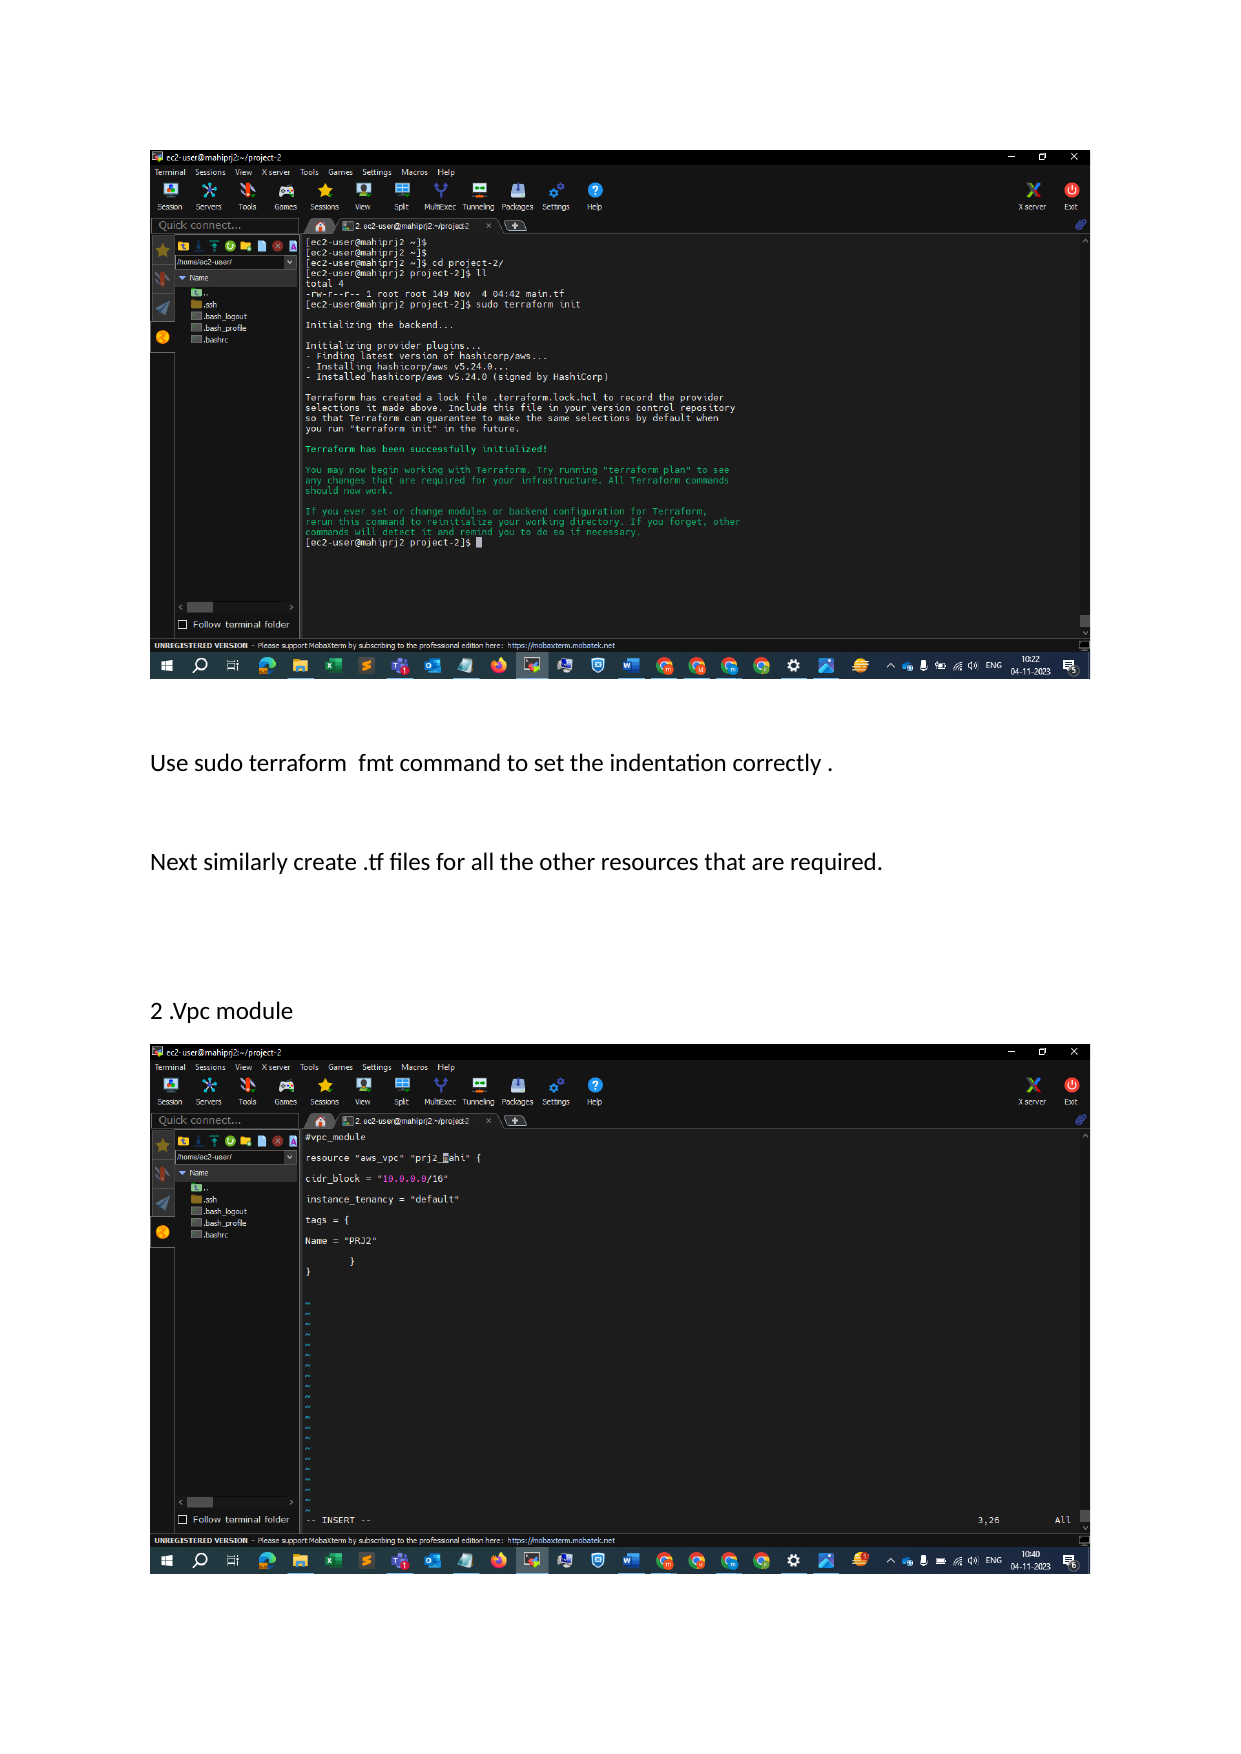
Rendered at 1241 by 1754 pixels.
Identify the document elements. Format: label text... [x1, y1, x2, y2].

picture [150, 150, 1091, 679]
text Next similarly create .tf files for all the other resources that are required. [150, 846, 1090, 877]
text 2 .Vpc module [150, 995, 1090, 1026]
picture [150, 1044, 1091, 1574]
text Use sudo terraform fmt command to set the indentation correctly . [150, 747, 1090, 778]
